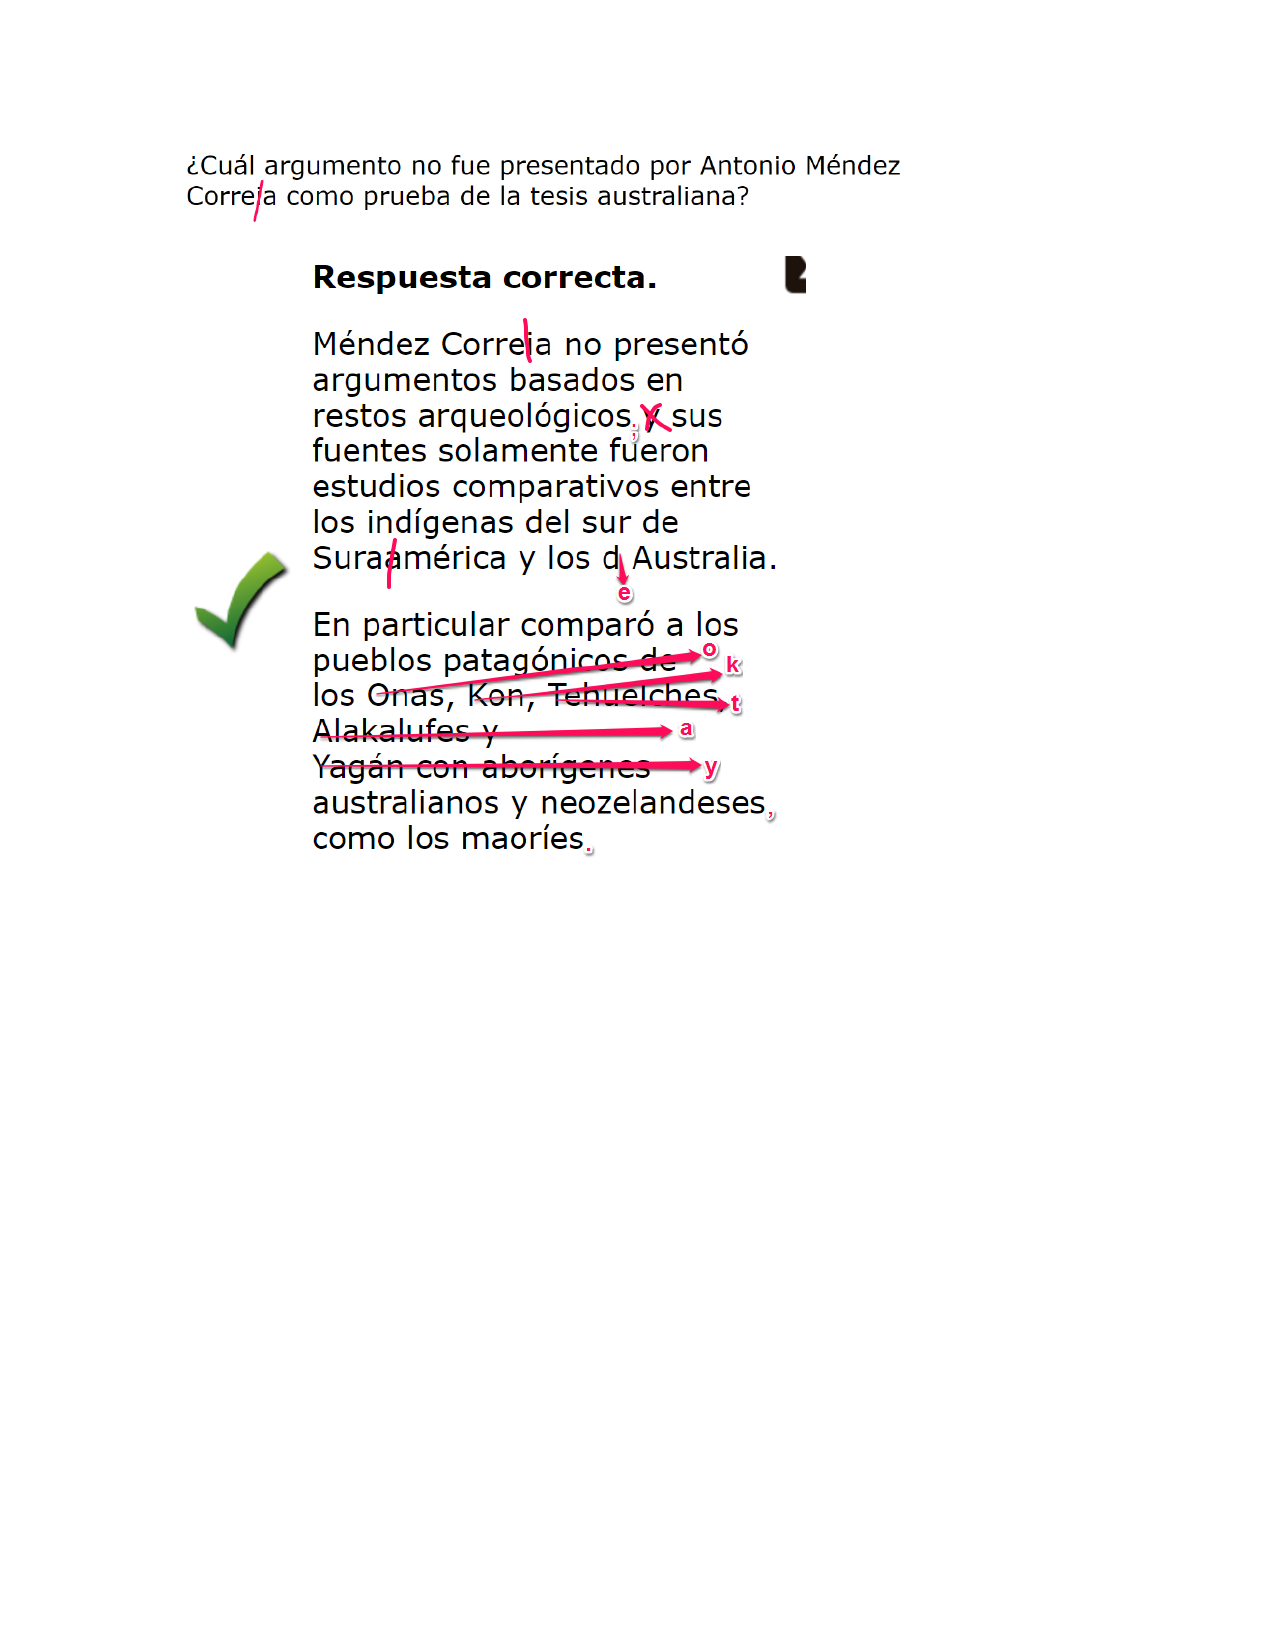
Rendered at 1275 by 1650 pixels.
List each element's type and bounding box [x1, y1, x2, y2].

picture [177, 147, 922, 229]
picture [177, 256, 806, 931]
